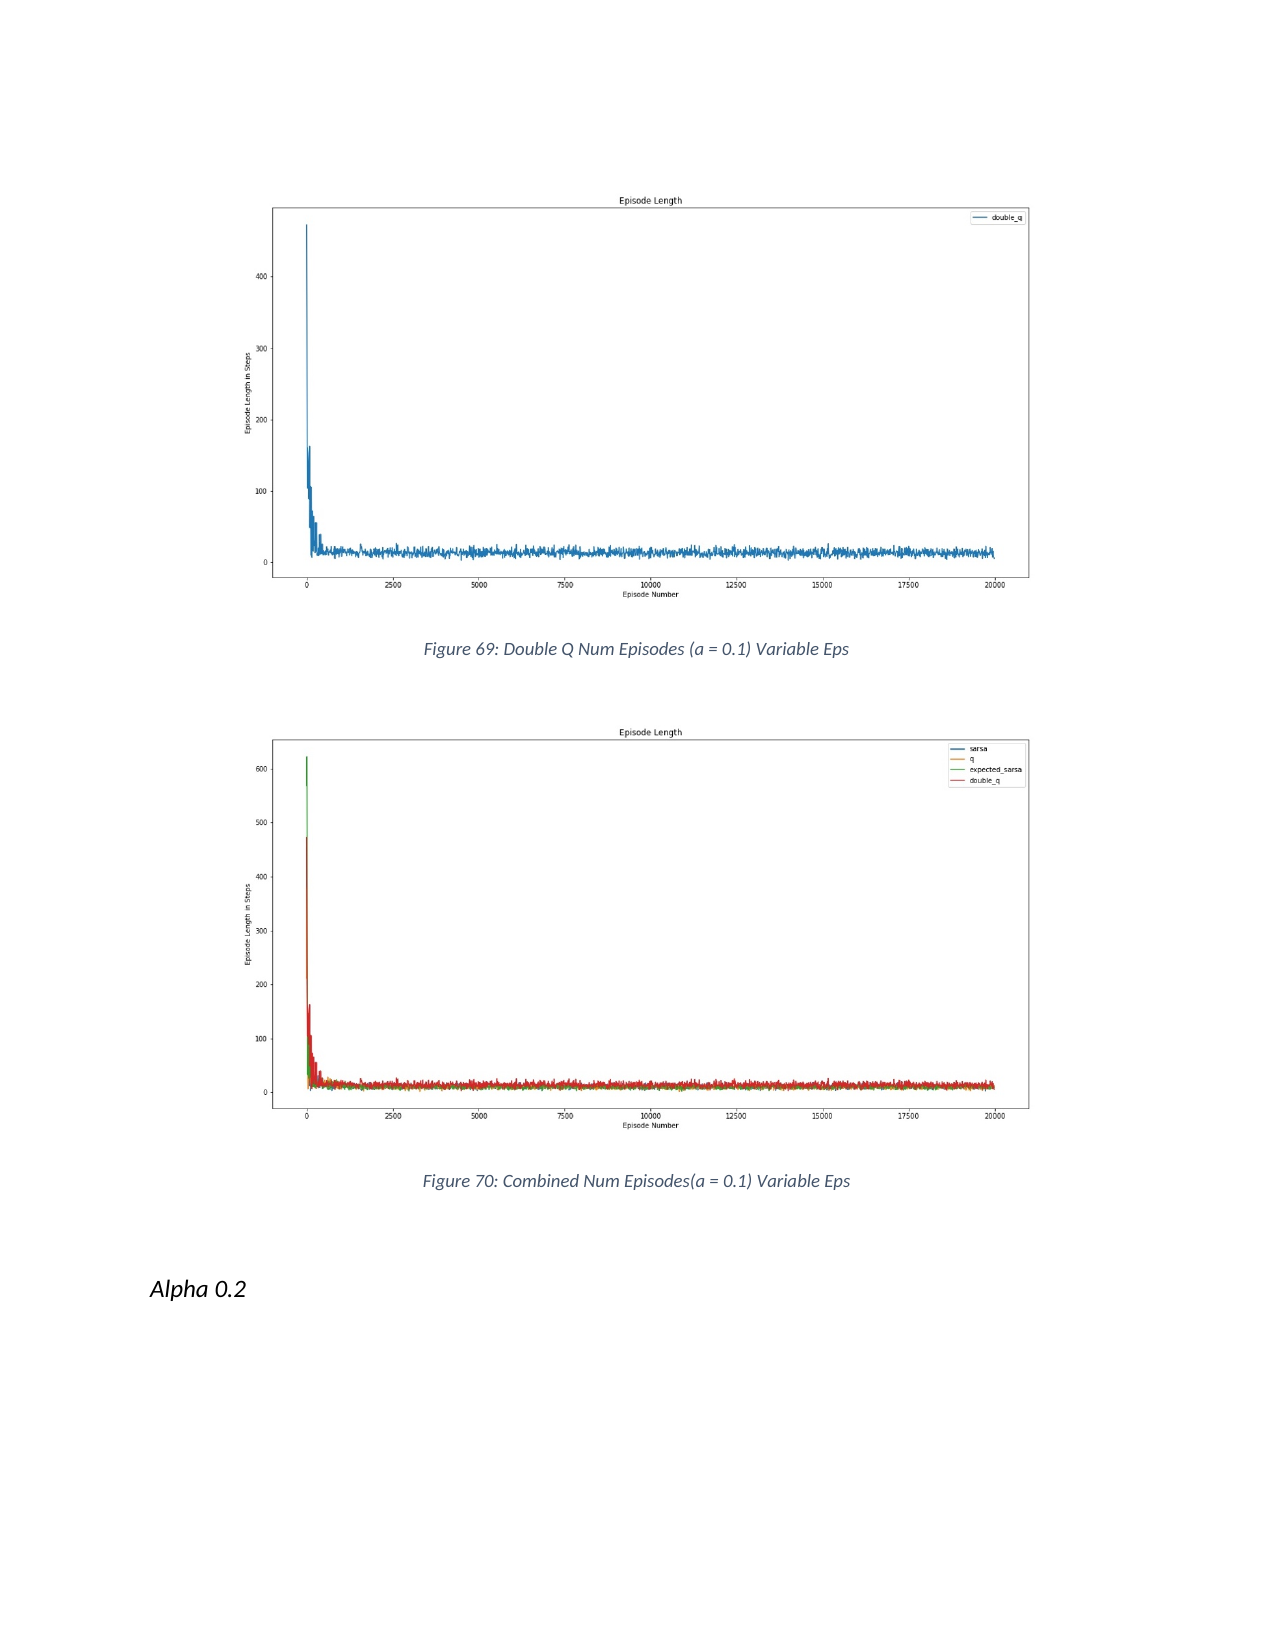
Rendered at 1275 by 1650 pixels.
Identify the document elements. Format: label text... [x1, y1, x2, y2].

text Figure 69: Double Q Num Episodes (a = 0.1) Variable Eps [150, 638, 1125, 660]
picture [150, 681, 1125, 1169]
text Figure 70: Combined Num Episodes(a = 0.1) Variable Eps [150, 1169, 1125, 1192]
text Alpha 0.2 [150, 1273, 1125, 1304]
picture [150, 150, 1125, 638]
